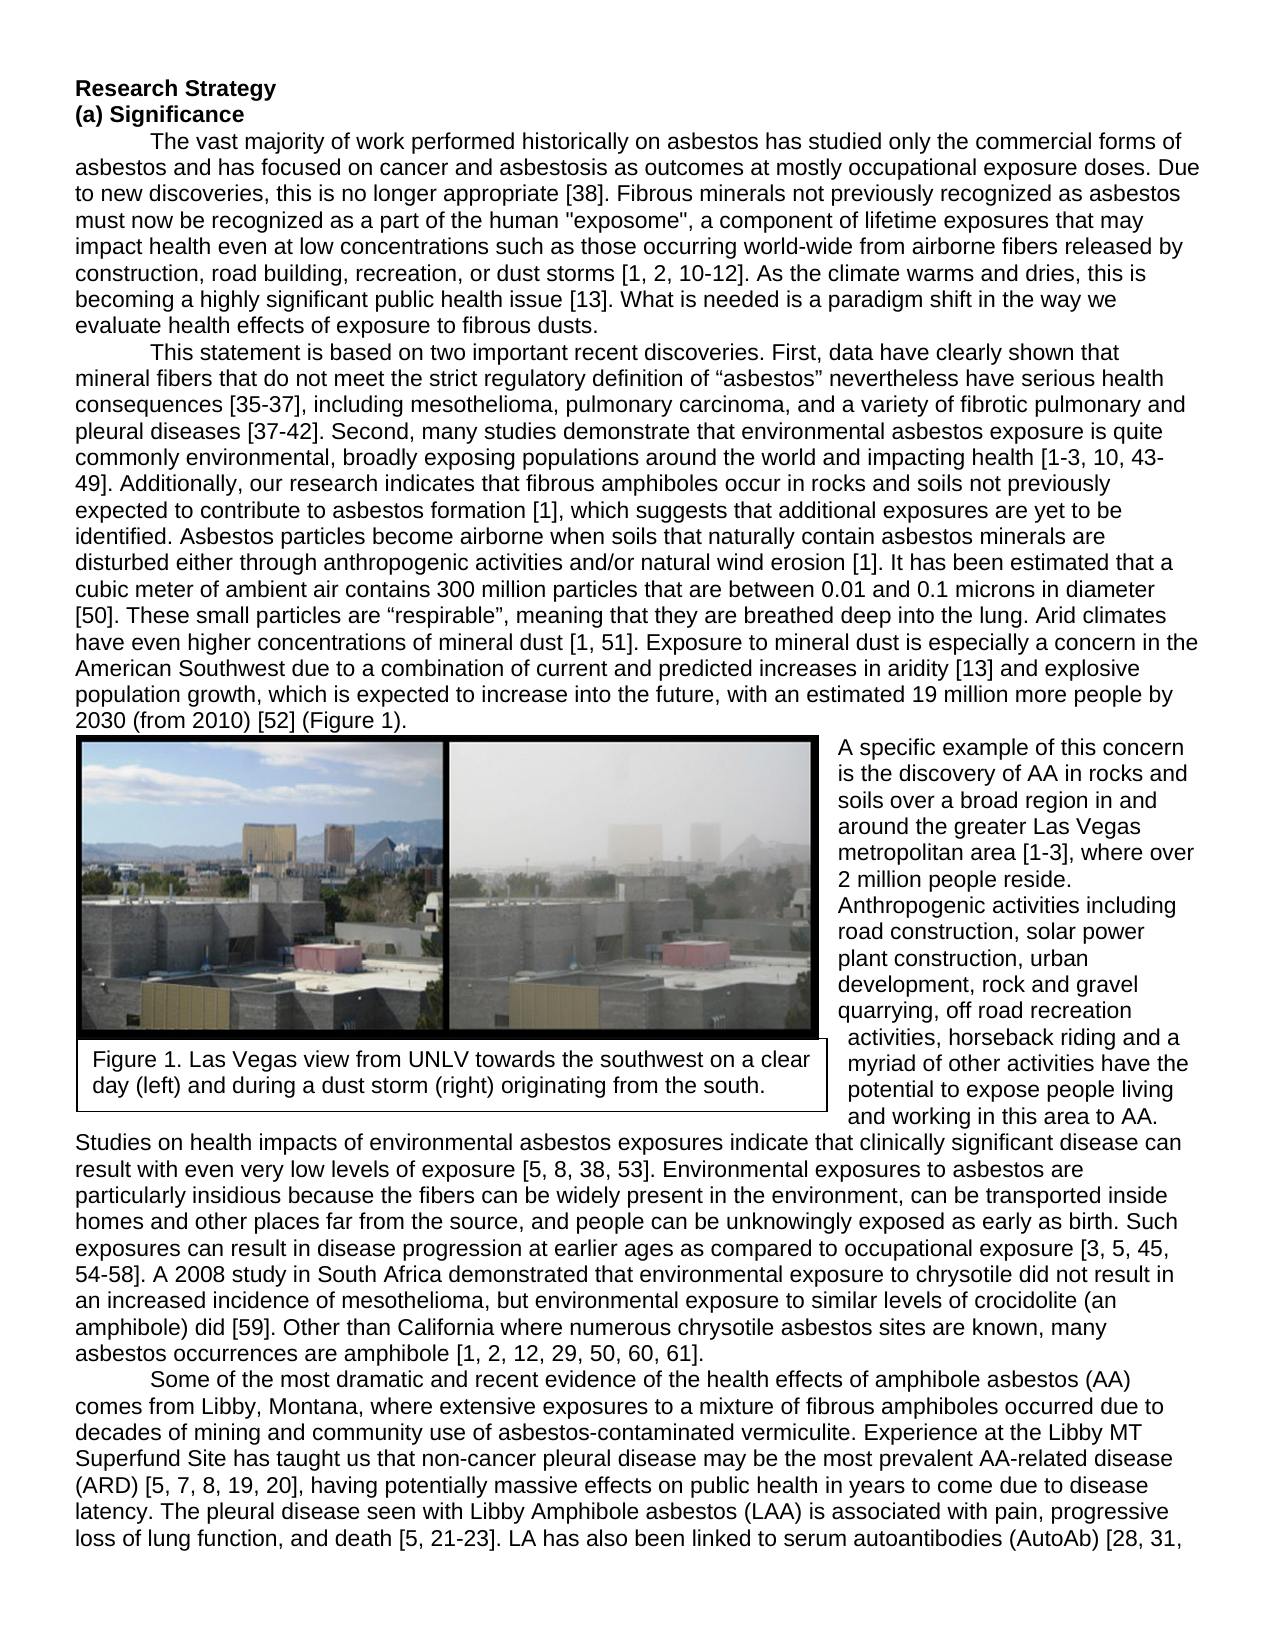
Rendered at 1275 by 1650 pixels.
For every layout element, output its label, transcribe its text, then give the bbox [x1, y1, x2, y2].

text This statement is based on two important recent discoveries. First, data have clearly shown that mineral fibers that do not meet the strict regulatory definition of “asbestos” nevertheless have serious health consequences [35-37], including mesothelioma, pulmonary carcinoma, and a variety of fibrotic pulmonary and pleural diseases [37-42]. Second, many studies demonstrate that environmental asbestos exposure is quite commonly environmental, broadly exposing populations around the world and impacting health [1-3, 10, 43-49]. Additionally, our research indicates that fibrous amphiboles occur in rocks and soils not previously expected to contribute to asbestos formation [1], which suggests that additional exposures are yet to be identified. Asbestos particles become airborne when soils that naturally contain asbestos minerals are disturbed either through anthropogenic activities and/or natural wind erosion [1]. It has been estimated that a cubic meter of ambient air contains 300 million particles that are between 0.01 and 0.1 microns in diameter [50]. These small particles are “respirable”, meaning that they are breathed deep into the lung. Arid climates have even higher concentrations of mineral dust [1, 51]. Exposure to mineral dust is especially a concern in the American Southwest due to a combination of current and predicted increases in aridity [13] and explosive population growth, which is expected to increase into the future, with an estimated 19 million more people by 2030 (from 2010) [52] (Figure 1). [75, 338, 1200, 734]
text The vast majority of work performed historically on asbestos has studied only the commercial forms of asbestos and has focused on cancer and asbestosis as outcomes at mostly occupational exposure doses. Due to new discoveries, this is no longer appropriate [38]. Fibrous minerals not previously recognized as asbestos must now be recognized as a part of the human "exposome", a component of lifetime exposures that may impact health even at low concentrations such as those occurring world-wide from airborne fibers released by construction, road building, recreation, or dust storms [1, 2, 10-12]. As the climate warms and dries, this is becoming a highly significant public health issue [13]. What is needed is a paradigm shift in the way we evaluate health effects of exposure to fibrous dusts. [75, 128, 1200, 338]
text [75, 1366, 1200, 1551]
text Research Strategy [75, 75, 1200, 101]
text (a) Significance [75, 101, 1200, 128]
picture [77, 736, 817, 1039]
